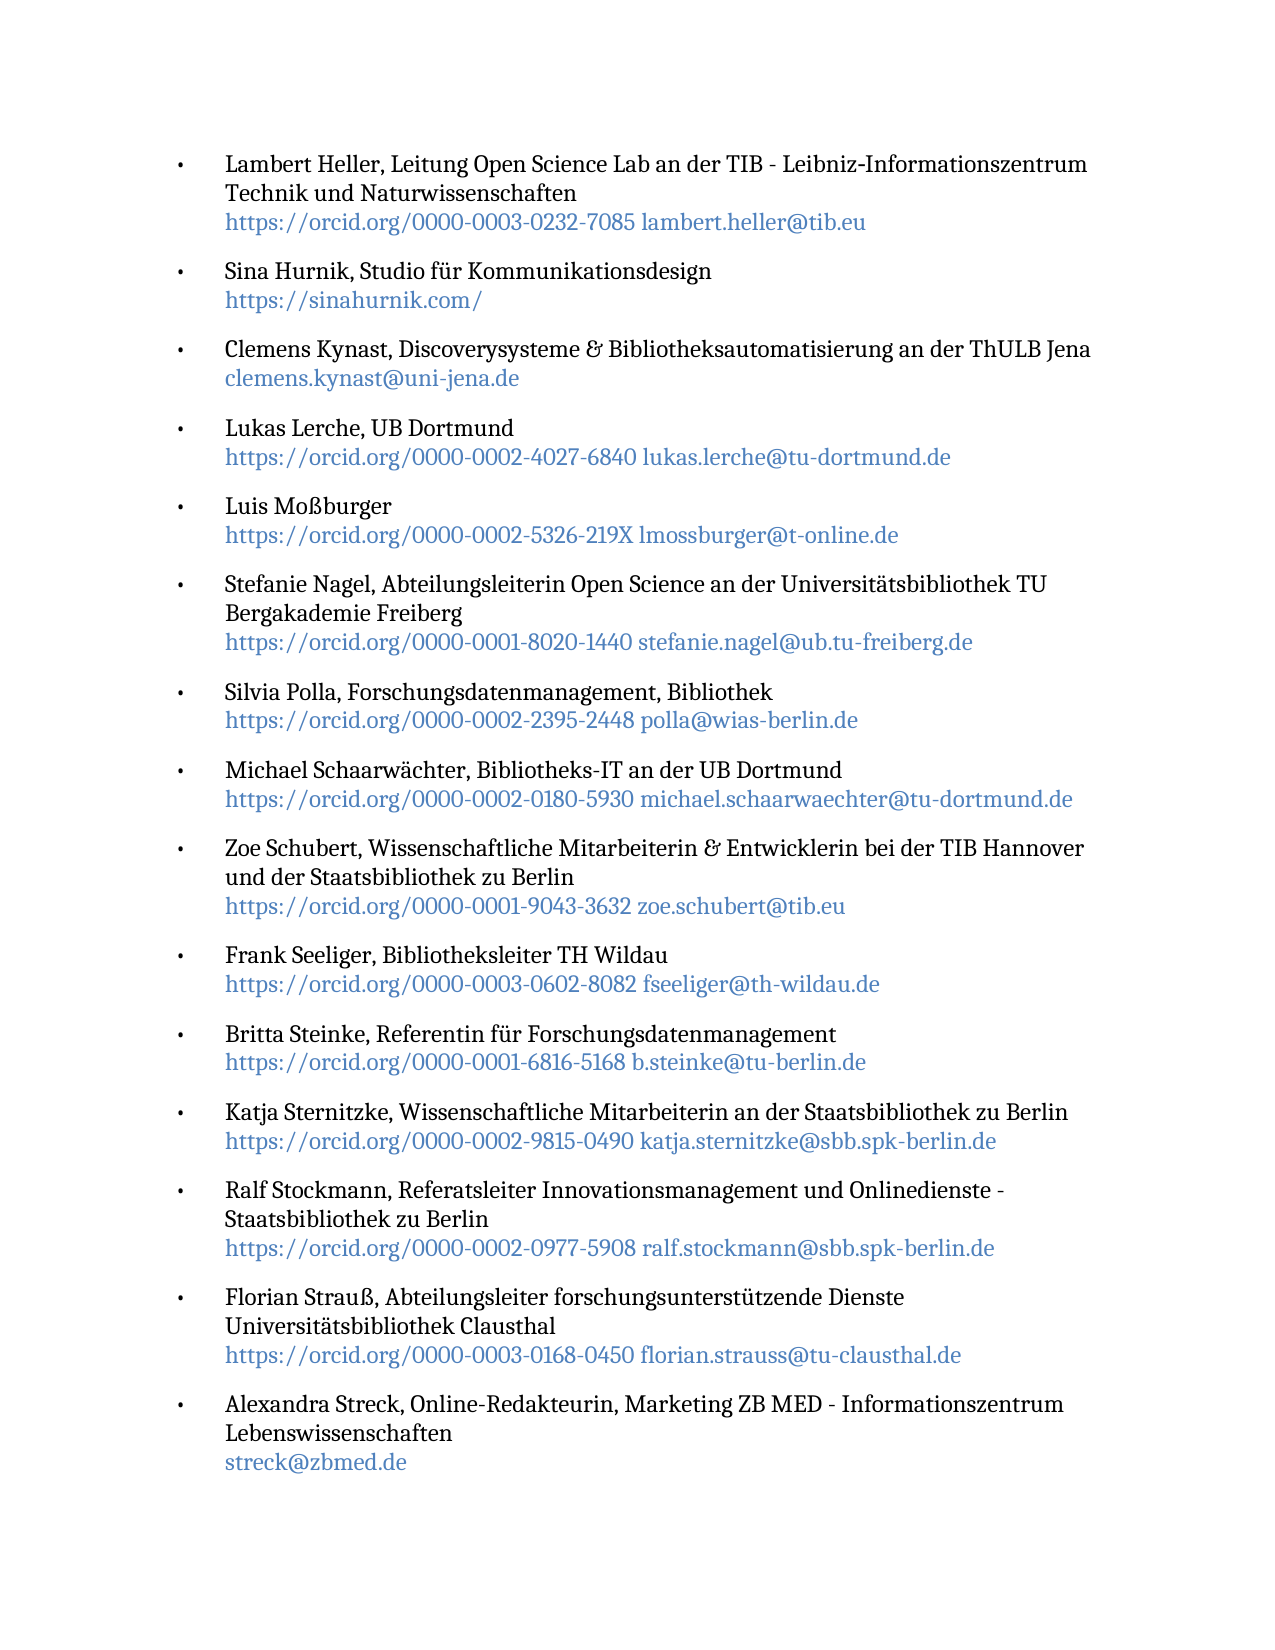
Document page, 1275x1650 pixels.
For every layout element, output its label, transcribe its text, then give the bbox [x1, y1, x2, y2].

list Lambert Heller, Leitung Open Science Lab an der TIB - Leibniz‐Informationszentrum Technik und Naturwissenschaften https://orcid.org/0000-0003-0232-7085 lambert.heller@tib.eu [175, 150, 1125, 236]
list Alexandra Streck, Online-Redakteurin, Marketing ZB MED - Informationszentrum Lebenswissenschaften streck@zbmed.de [175, 1390, 1125, 1477]
list Katja Sternitzke, Wissenschaftliche Mitarbeiterin an der Staatsbibliothek zu Berlin https://orcid.org/0000-0002-9815-0490 katja.sternitzke@sbb.spk-berlin.de [175, 1098, 1125, 1155]
list Ralf Stockmann, Referatsleiter Innovationsmanagement und Onlinedienste - Staatsbibliothek zu Berlin https://orcid.org/0000-0002-0977-5908 ralf.stockmann@sbb.spk-berlin.de [175, 1176, 1125, 1262]
list Frank Seeliger, Bibliotheksleiter TH Wildau https://orcid.org/0000-0003-0602-8082 fseeliger@th-wildau.de [175, 941, 1125, 999]
list Michael Schaarwächter, Bibliotheks-IT an der UB Dortmund https://orcid.org/0000-0002-0180-5930 michael.schaarwaechter@tu-dortmund.de [175, 756, 1125, 813]
list Stefanie Nagel, Abteilungsleiterin Open Science an der Universitätsbibliothek TU Bergakademie Freiberg https://orcid.org/0000-0001-8020-1440 stefanie.nagel@ub.tu-freiberg.de [175, 570, 1125, 657]
list Sina Hurnik, Studio für Kommunikationsdesign https://sinahurnik.com/ [175, 257, 1125, 314]
list Silvia Polla, Forschungsdatenmanagement, Bibliothek https://orcid.org/0000-0002-2395-2448 polla@wias-berlin.de [175, 677, 1125, 735]
list Zoe Schubert, Wissenschaftliche Mitarbeiterin & Entwicklerin bei der TIB Hannover und der Staatsbibliothek zu Berlin https://orcid.org/0000-0001-9043-3632 zoe.schubert@tib.eu [175, 834, 1125, 920]
list Florian Strauß, Abteilungsleiter forschungsunterstützende Dienste Universitätsbibliothek Clausthal https://orcid.org/0000-0003-0168-0450 florian.strauss@tu-clausthal.de [175, 1283, 1125, 1369]
list Lukas Lerche, UB Dortmund https://orcid.org/0000-0002-4027-6840 lukas.lerche@tu-dortmund.de [175, 414, 1125, 471]
list Britta Steinke, Referentin für Forschungsdatenmanagement https://orcid.org/0000-0001-6816-5168 b.steinke@tu-berlin.de [175, 1019, 1125, 1077]
list Clemens Kynast, Discoverysysteme & Bibliotheksautomatisierung an der ThULB Jena clemens.kynast@uni-jena.de [175, 335, 1125, 393]
list Luis Moßburger https://orcid.org/0000-0002-5326-219X lmossburger@t-online.de [175, 492, 1125, 549]
